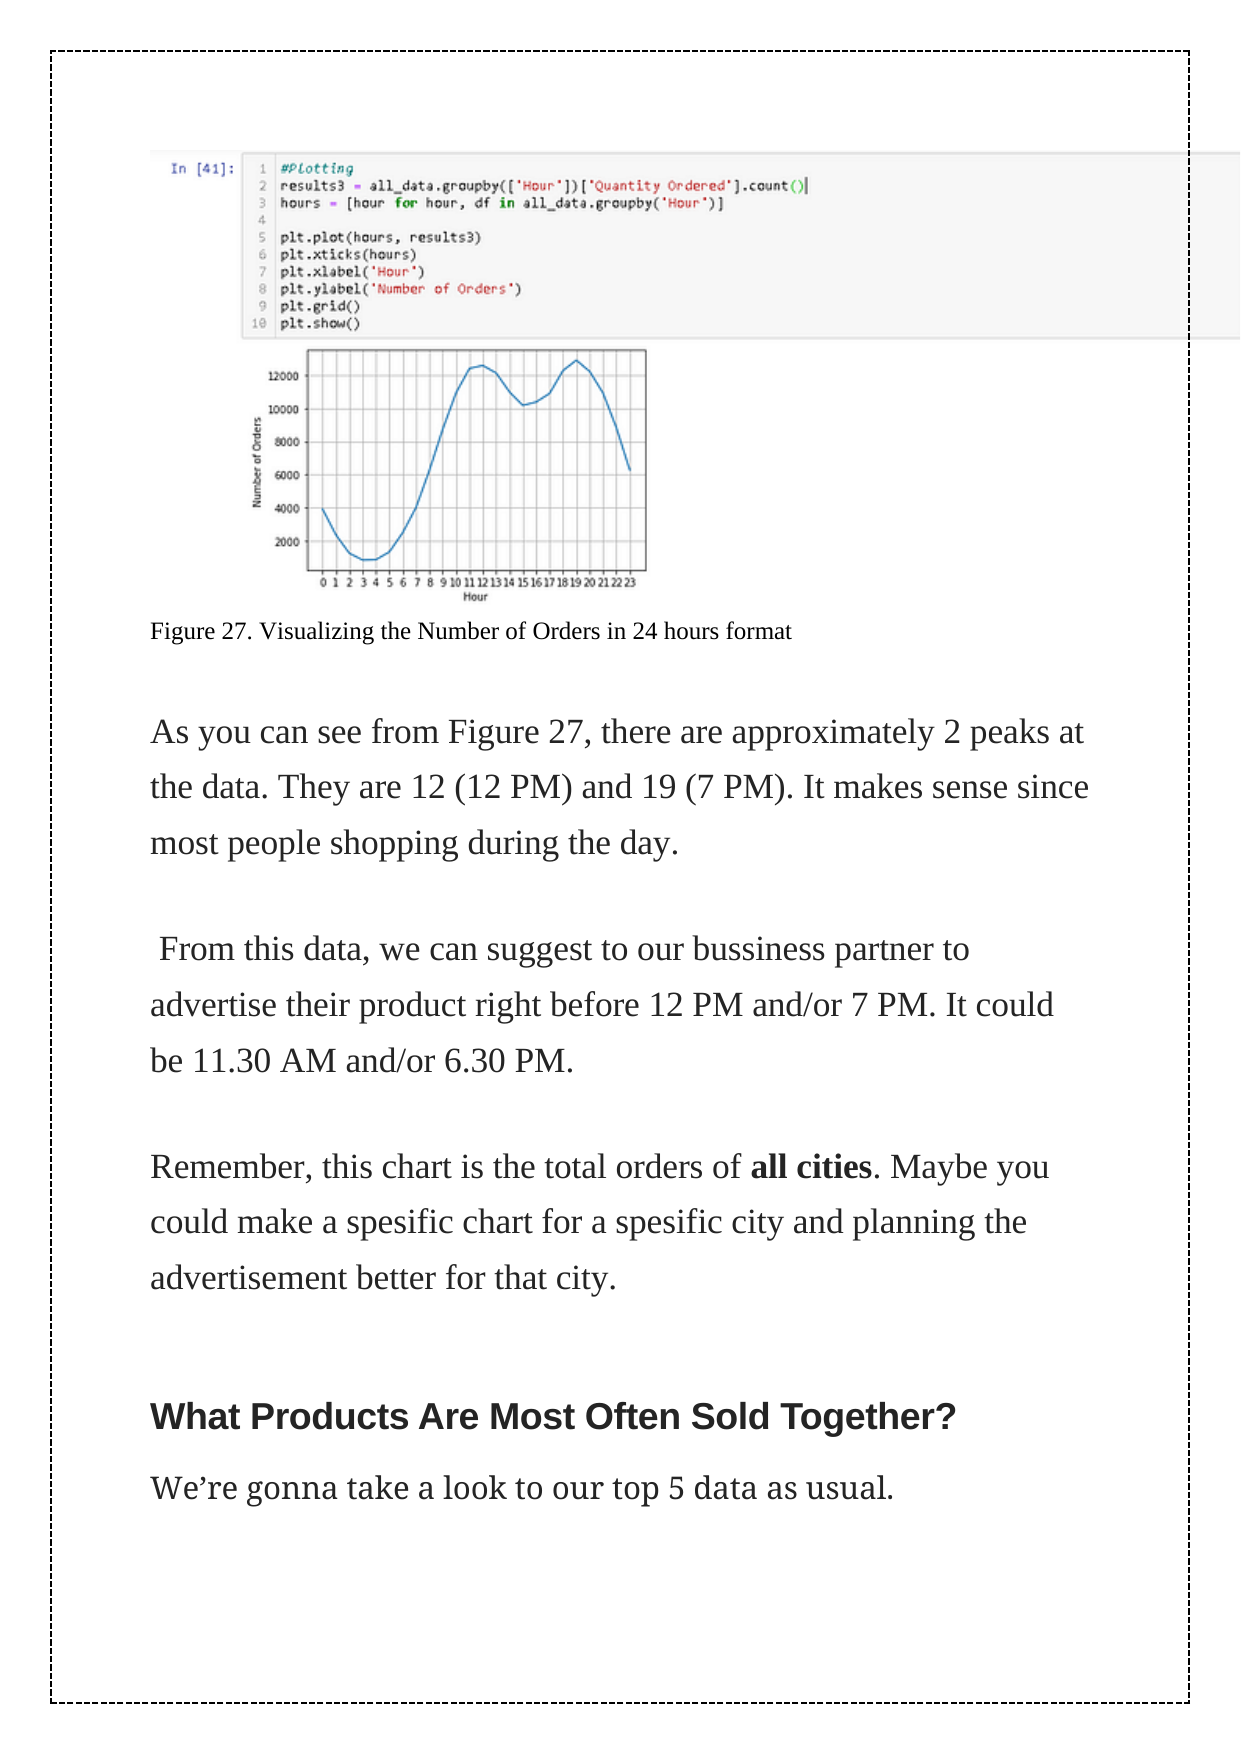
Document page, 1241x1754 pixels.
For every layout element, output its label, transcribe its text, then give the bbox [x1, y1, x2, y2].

text What Products Are Most Often Sold Together? [150, 1390, 1090, 1437]
text Remember, this chart is the total orders of all cities. Maybe you could make a spesific chart for a spesific city and planning the advertisement better for that city. [150, 1130, 1090, 1297]
picture [150, 150, 1241, 617]
text We’re gonna take a look to our top 5 data as usual. [150, 1458, 1090, 1508]
text As you can see from Figure 27, there are approximately 2 peaks at the data. They are 12 (12 PM) and 19 (7 PM). It makes sense since most people shopping during the day. [150, 695, 1090, 862]
text From this data, we can suggest to our bussiness partner to advertise their product right before 12 PM and/or 7 PM. It could be 11.30 AM and/or 6.30 PM. [150, 912, 1090, 1080]
text Figure 27. Visualizing the Number of Orders in 24 hours format [150, 617, 1090, 645]
